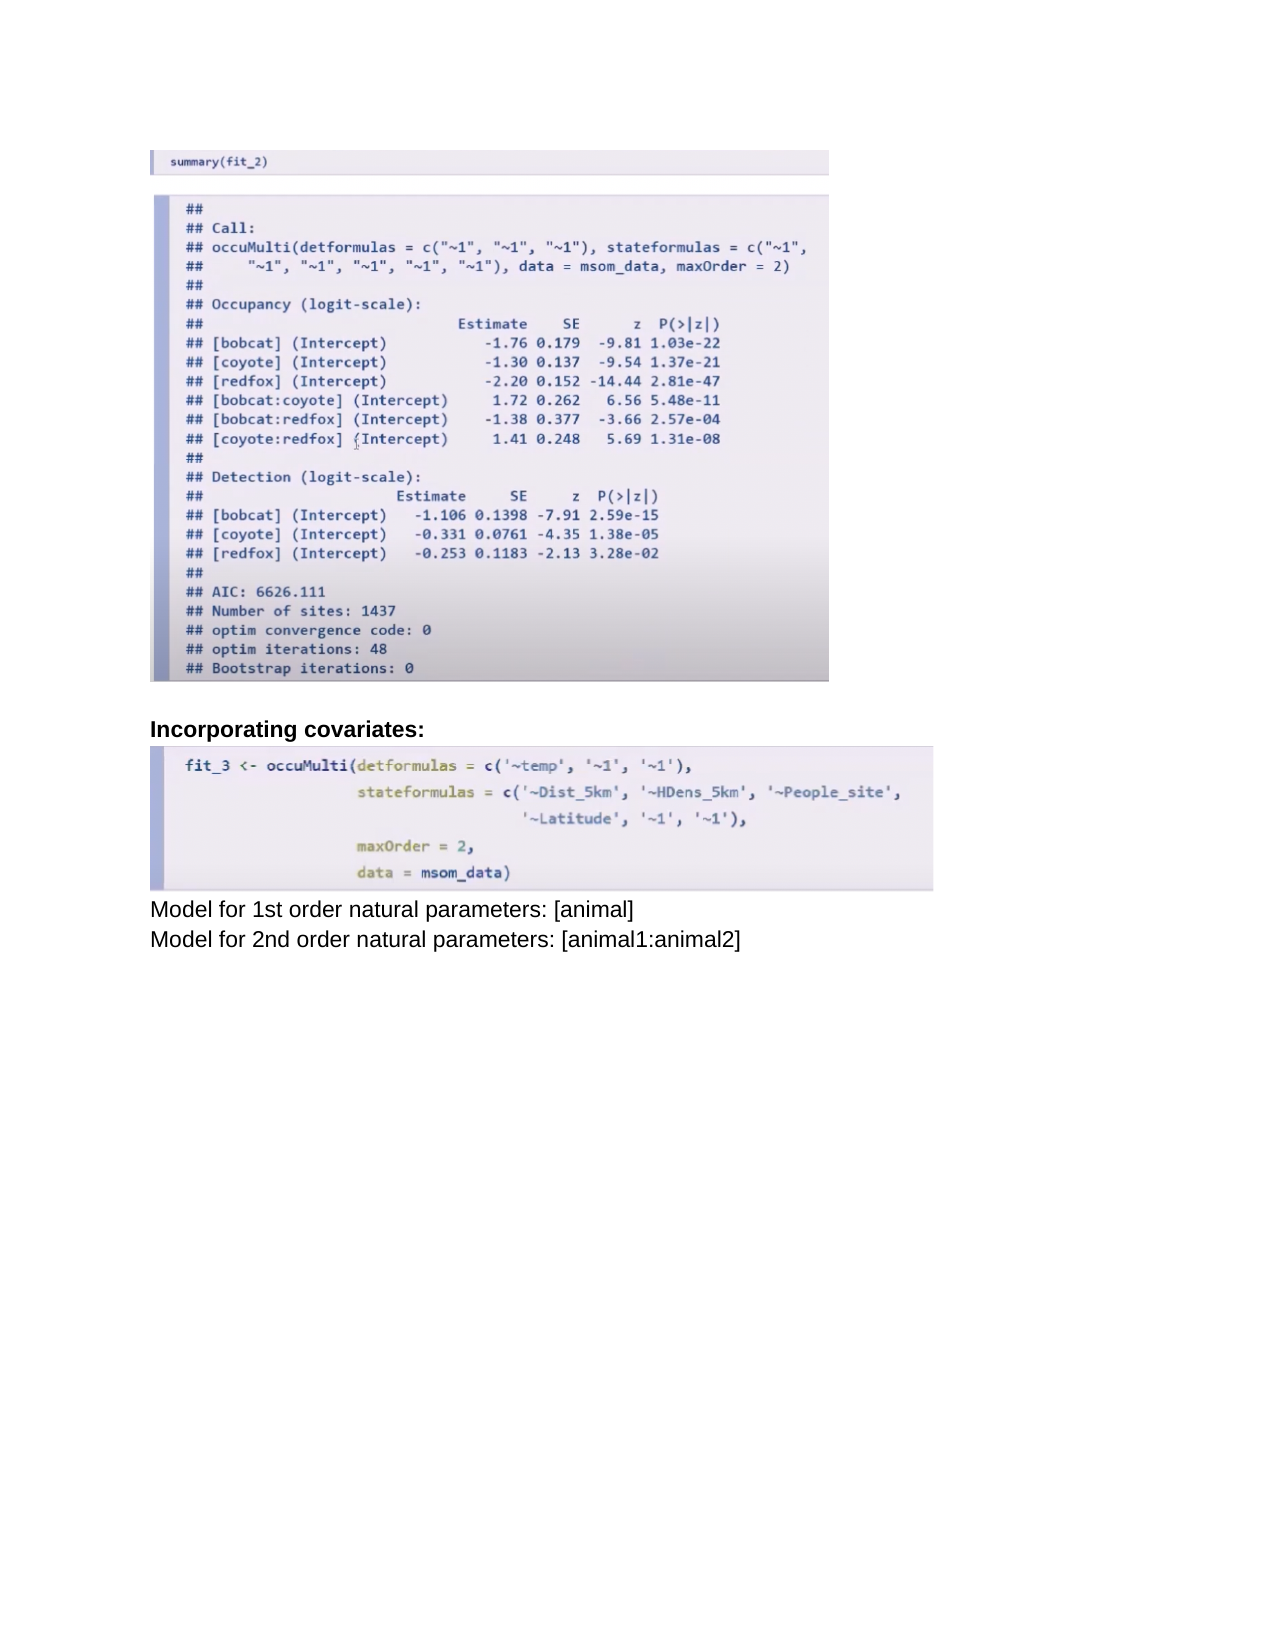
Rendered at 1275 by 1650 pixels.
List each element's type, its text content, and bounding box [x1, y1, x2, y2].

text Model for 2nd order natural parameters: [animal1:animal2] [150, 926, 1125, 952]
text Incorporating covariates: [150, 716, 1125, 742]
picture [150, 150, 829, 682]
text Model for 1st order natural parameters: [animal] [150, 896, 1125, 922]
picture [150, 746, 934, 892]
